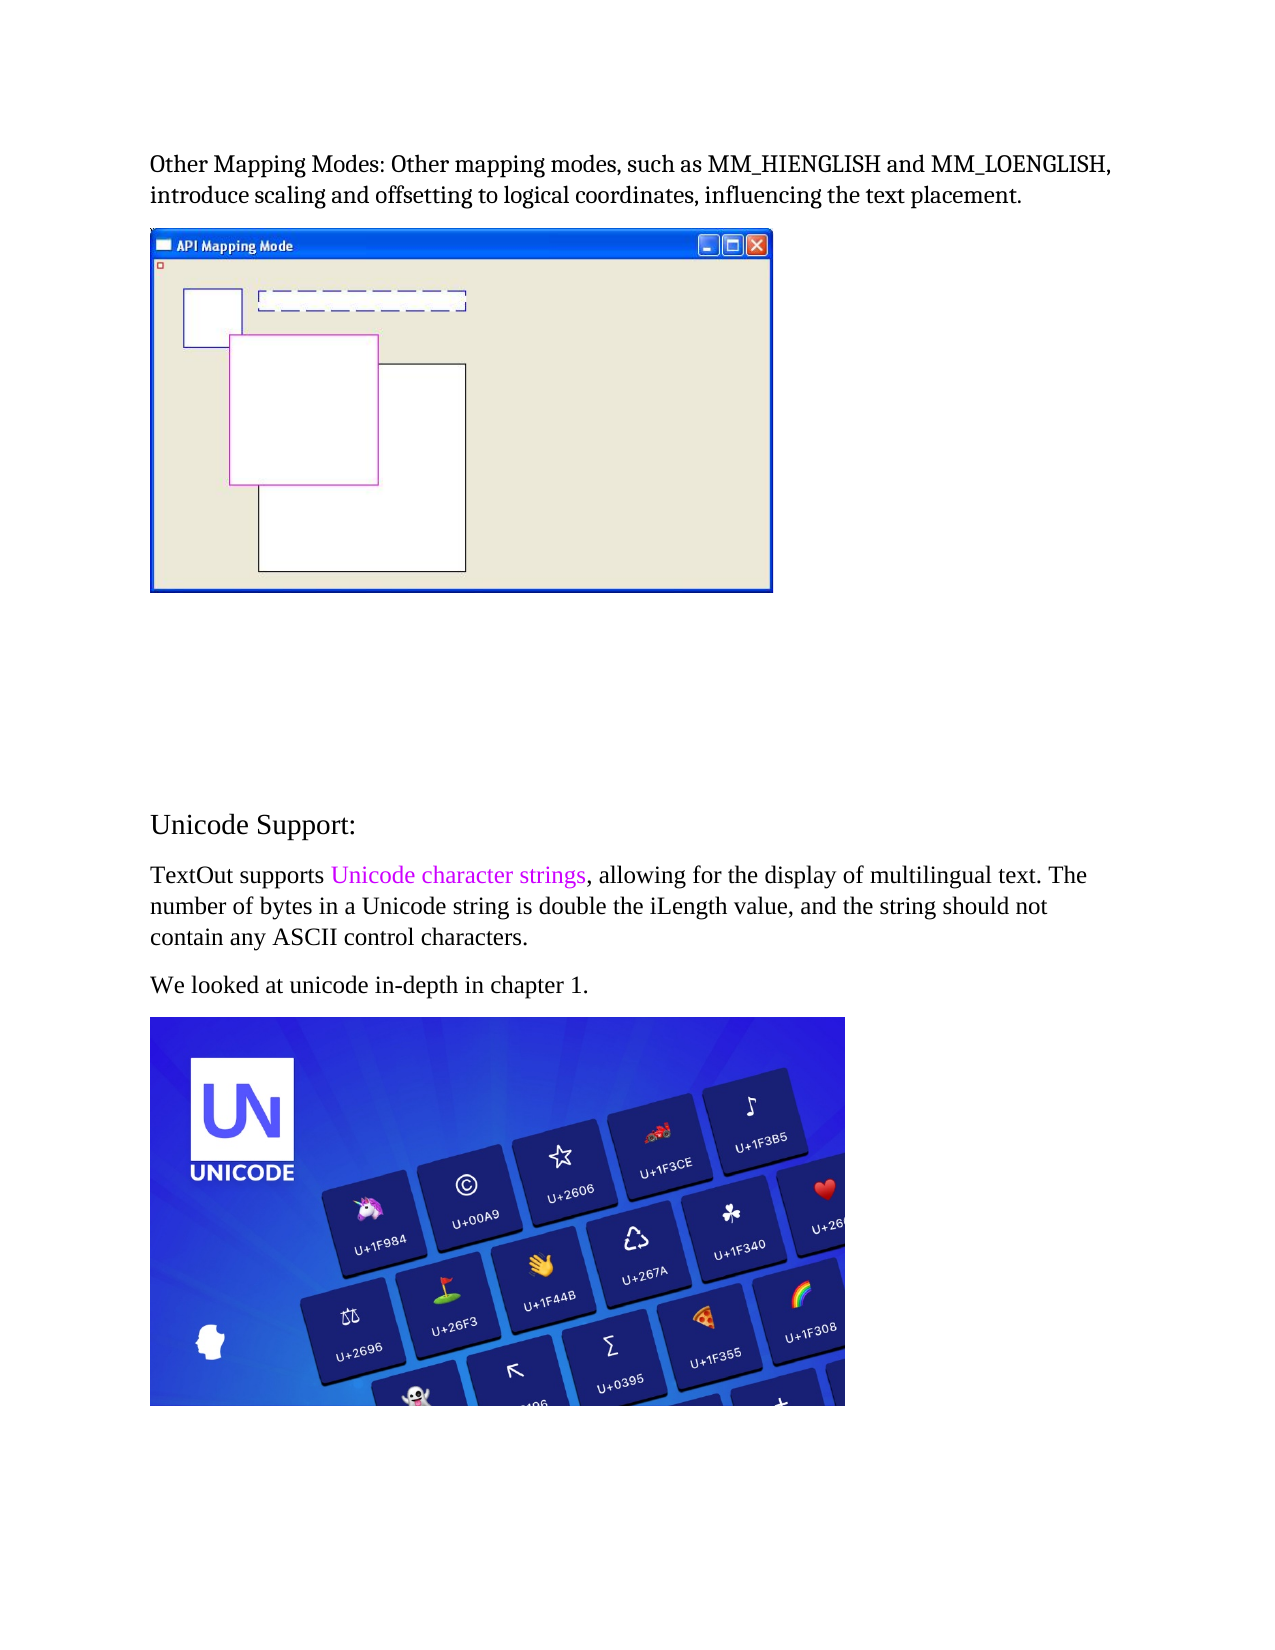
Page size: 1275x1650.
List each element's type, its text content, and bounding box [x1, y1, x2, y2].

picture [150, 228, 774, 593]
text Other Mapping Modes: Other mapping modes, such as MM_HIENGLISH and MM_LOENGLISH, introduce scaling and offsetting to logical coordinates, influencing the text placement. [150, 150, 1125, 210]
text Unicode Support: [150, 807, 1125, 841]
text TextOut supports Unicode character strings, allowing for the display of multilingual text. The number of bytes in a Unicode string is double the iLength value, and the string should not contain any ASCII control characters. [150, 860, 1125, 951]
picture [150, 1017, 845, 1406]
text We looked at unicode in-depth in chapter 1. [150, 970, 1125, 998]
